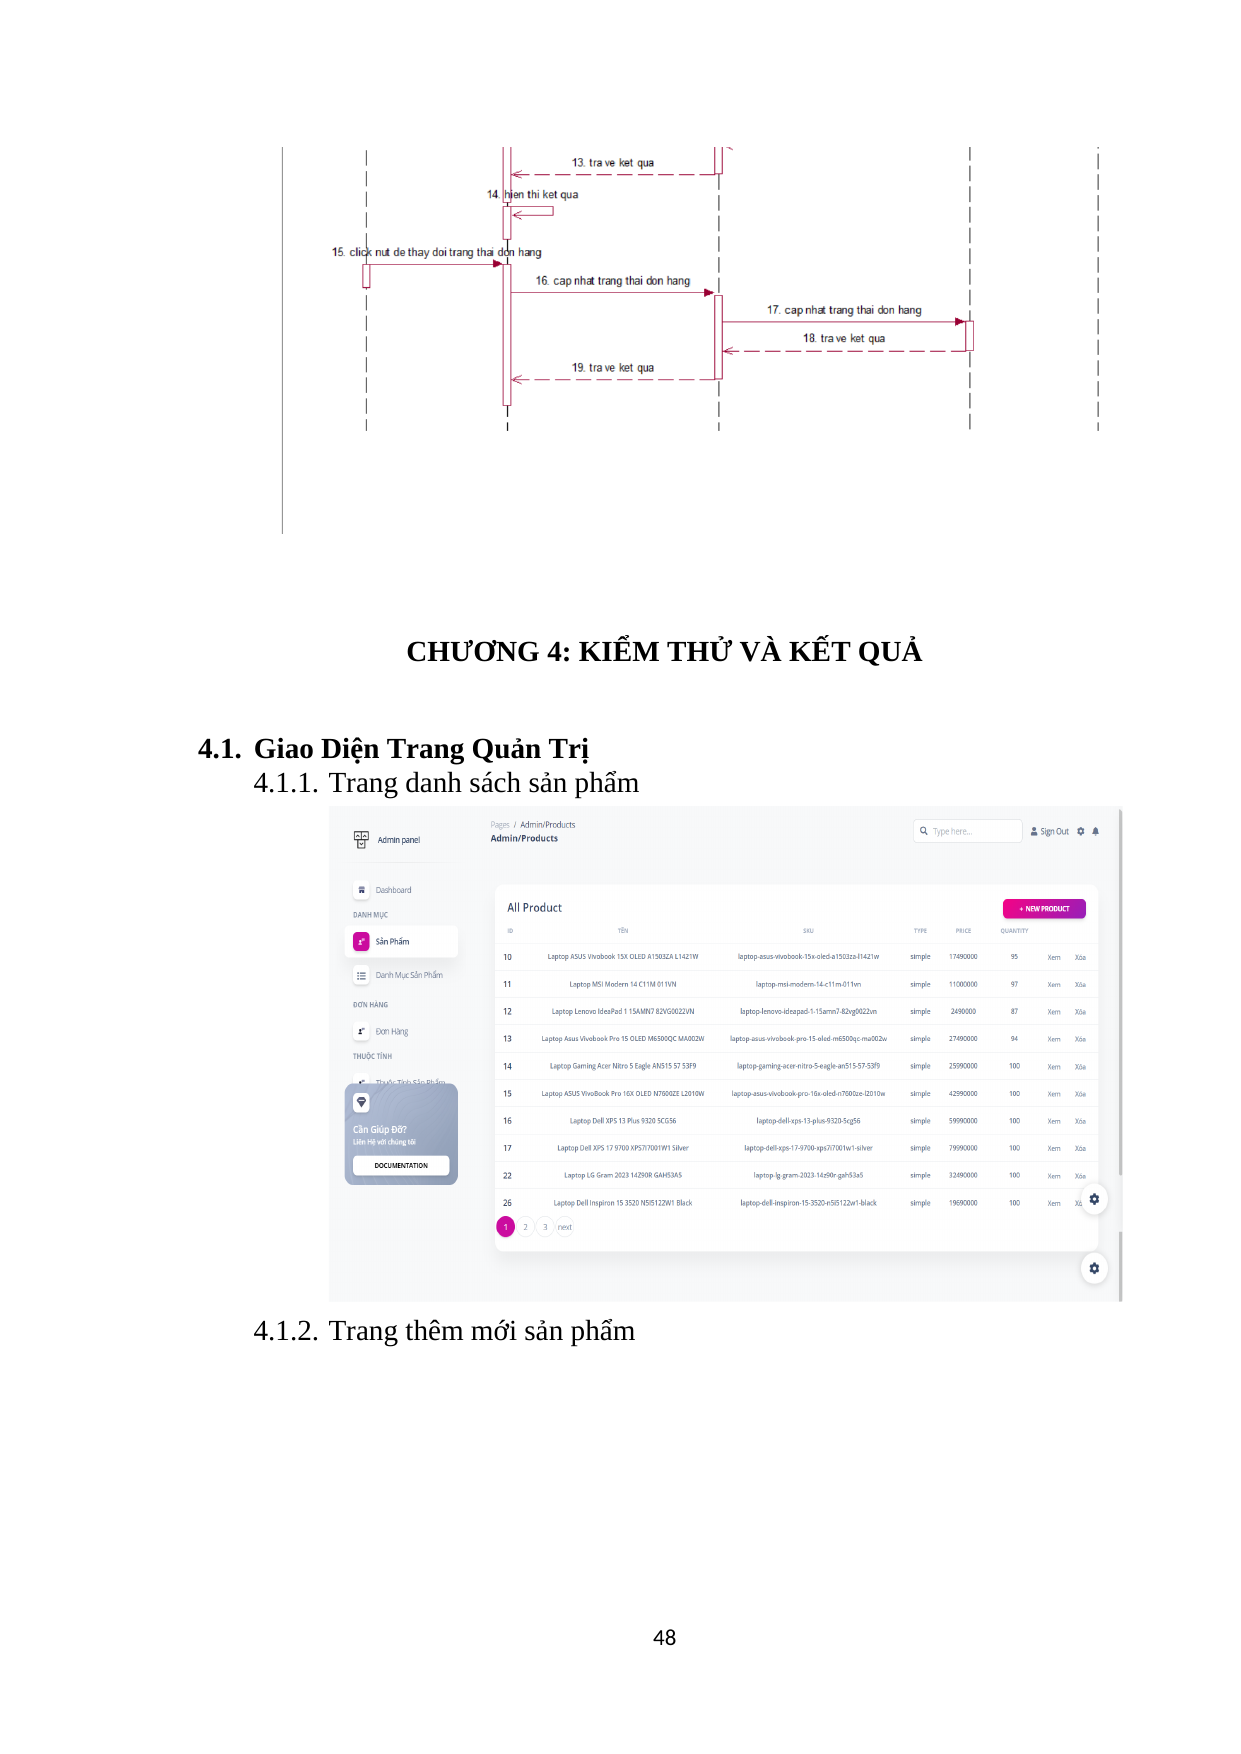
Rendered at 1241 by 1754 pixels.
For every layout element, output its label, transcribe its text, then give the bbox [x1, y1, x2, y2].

list Trang danh sách sản phẩm [253, 765, 1122, 798]
list Giao Diện Trang Quản Trị [198, 731, 1122, 765]
picture [328, 806, 1123, 1304]
list Trang thêm mới sản phẩm [253, 1313, 1122, 1346]
picture [281, 147, 1198, 534]
subtitle CHƯƠNG 4: KIỂM THỬ VÀ KẾT QUẢ [207, 634, 1122, 667]
